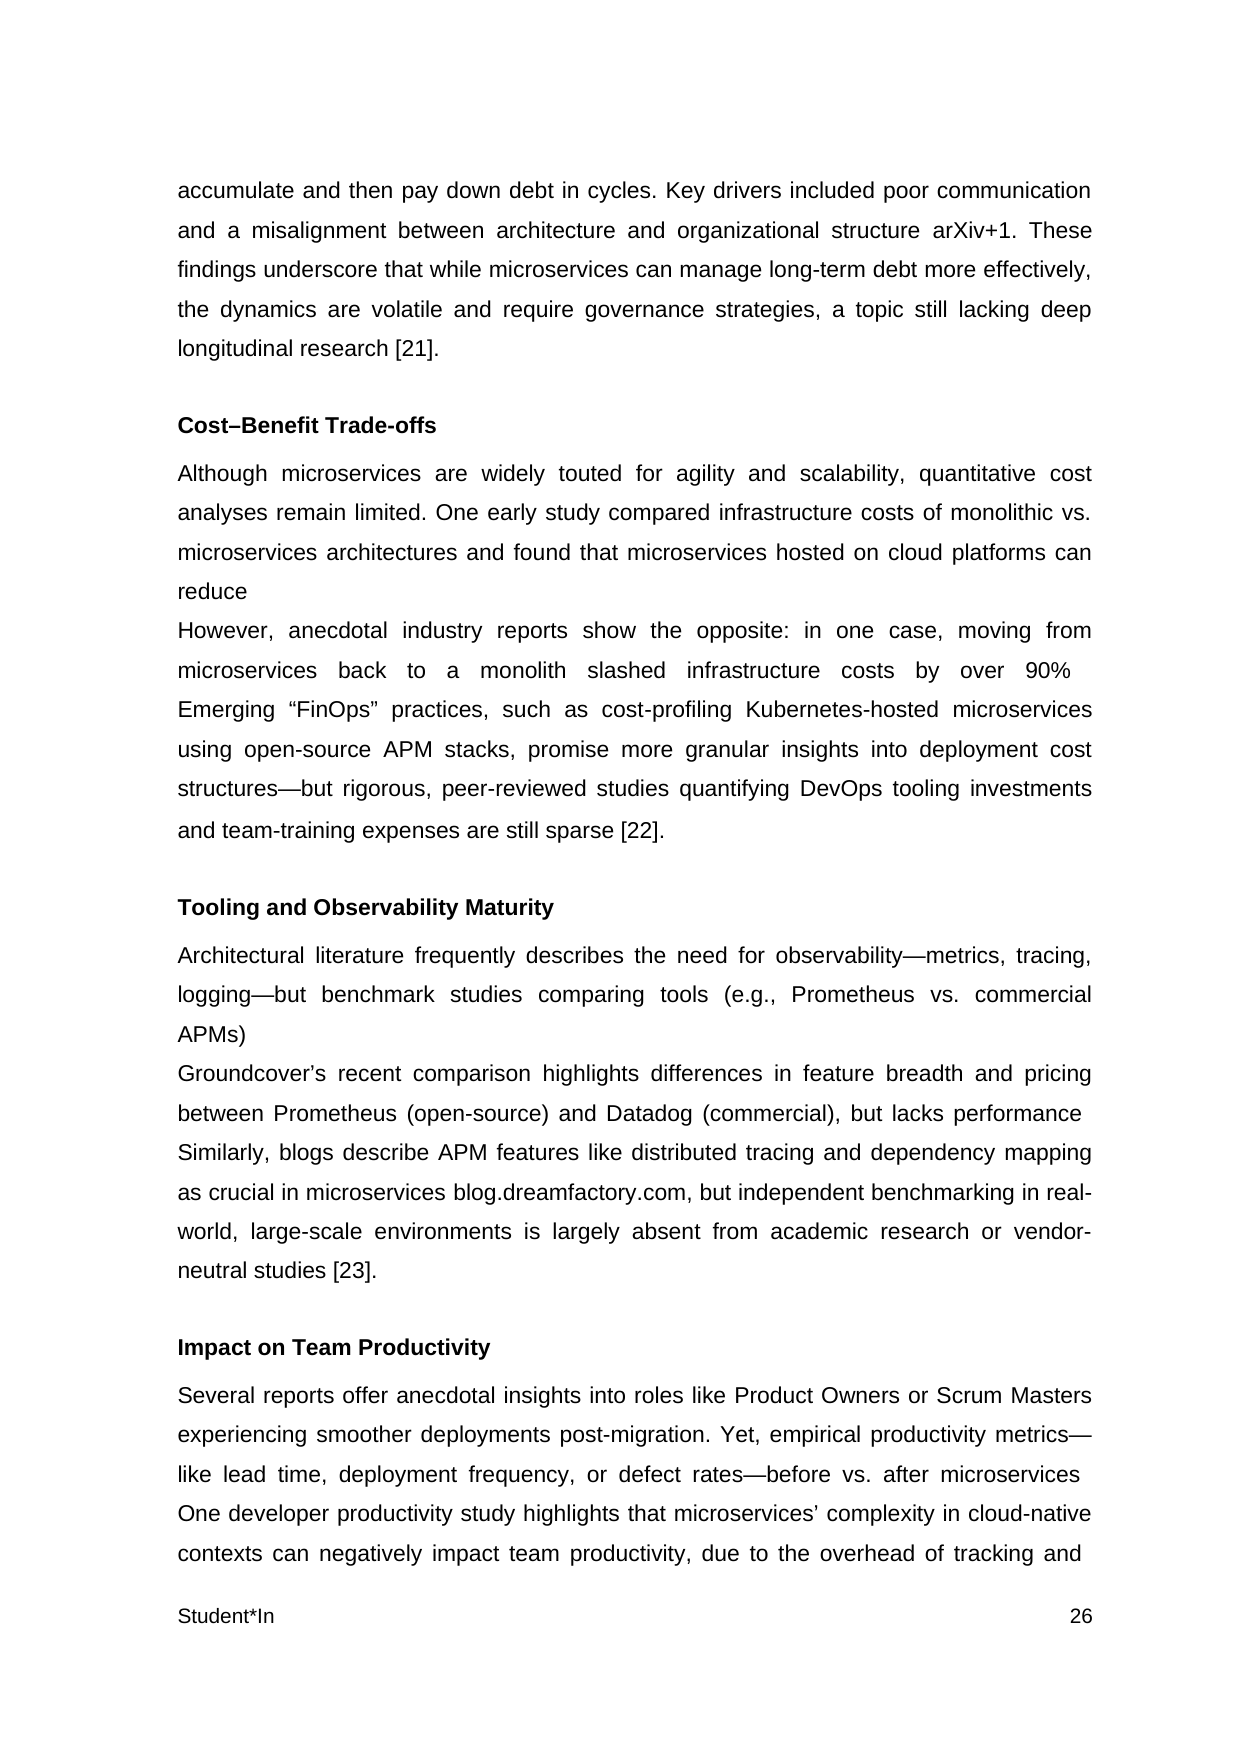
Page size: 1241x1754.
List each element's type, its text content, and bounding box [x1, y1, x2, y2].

text Tooling and Observability Maturity [177, 894, 1092, 920]
text Although microservices are widely touted for agility and scalability, quantitative cost analyses remain limited. One early study compared infrastructure costs of monolithic vs. microservices architectures and found that microservices hosted on cloud platforms can reduce However, anecdotal industry reports show the opposite: in one case, moving from microservices back to a monolith slashed infrastructure costs by over 90% Emerging “FinOps” practices, such as cost-profiling Kubernetes-hosted microservices using open-source APM stacks, promise more granular insights into deployment cost structures—but rigorous, peer-reviewed studies quantifying DevOps tooling investments and team‐training expenses are still sparse [22]. [177, 459, 1092, 843]
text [177, 177, 1092, 361]
text Cost–Benefit Trade-offs [177, 412, 1092, 438]
text Architectural literature frequently describes the need for observability—metrics, tracing, logging—but benchmark studies comparing tools (e.g., Prometheus vs. commercial APMs) Groundcover’s recent comparison highlights differences in feature breadth and pricing between Prometheus (open-source) and Datadog (commercial), but lacks performance Similarly, blogs describe APM features like distributed tracing and dependency mapping as crucial in microservices blog.dreamfactory.com, but independent benchmarking in real-world, large-scale environments is largely absent from academic research or vendor-neutral studies [23]. [177, 942, 1092, 1284]
text Impact on Team Productivity [177, 1334, 1092, 1360]
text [177, 1382, 1092, 1566]
